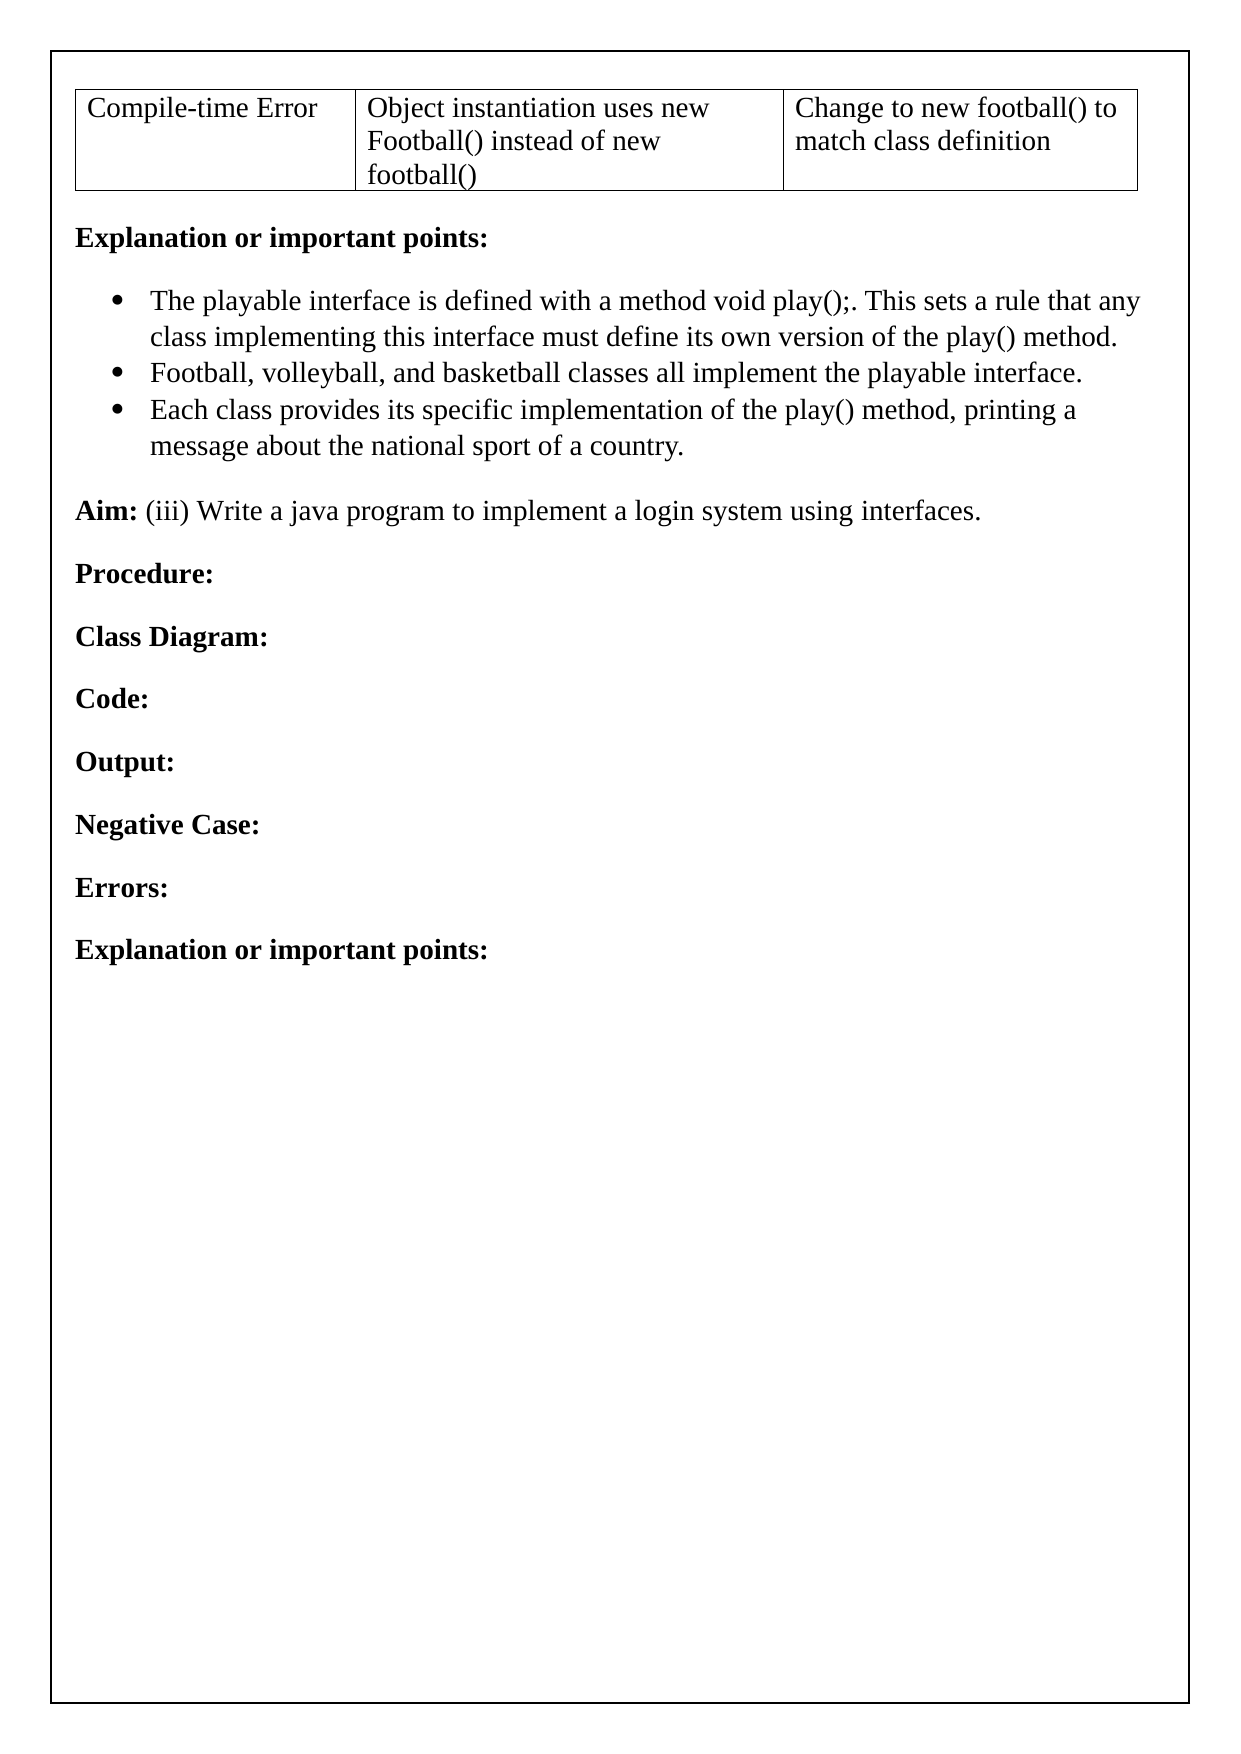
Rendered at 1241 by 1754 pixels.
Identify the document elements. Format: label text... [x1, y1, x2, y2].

text Aim: (iii) Write a java program to implement a login system using interfaces. [75, 493, 1165, 527]
text Code: [75, 682, 1165, 715]
table_cell Change to new football() to match class definition [784, 90, 1137, 190]
list Each class provides its specific implementation of the play() method, printing a message about the national sport of a country. [112, 392, 1165, 462]
text Explanation or important points: [75, 932, 1165, 966]
table_cell Compile-time Error [76, 90, 355, 190]
list Football, volleyball, and basketball classes all implement the playable interface. [112, 356, 1165, 389]
text Negative Case: [75, 807, 1165, 841]
text Errors: [75, 870, 1165, 903]
list The playable interface is defined with a method void play();. This sets a rule that any class implementing this interface must define its own version of the play() method. [112, 283, 1165, 353]
text Explanation or important points: [75, 221, 1165, 254]
text Output: [75, 744, 1165, 778]
text Procedure: [75, 556, 1165, 590]
table_cell Object instantiation uses new Football() instead of new football() [356, 90, 783, 190]
text Class Diagram: [75, 619, 1165, 652]
